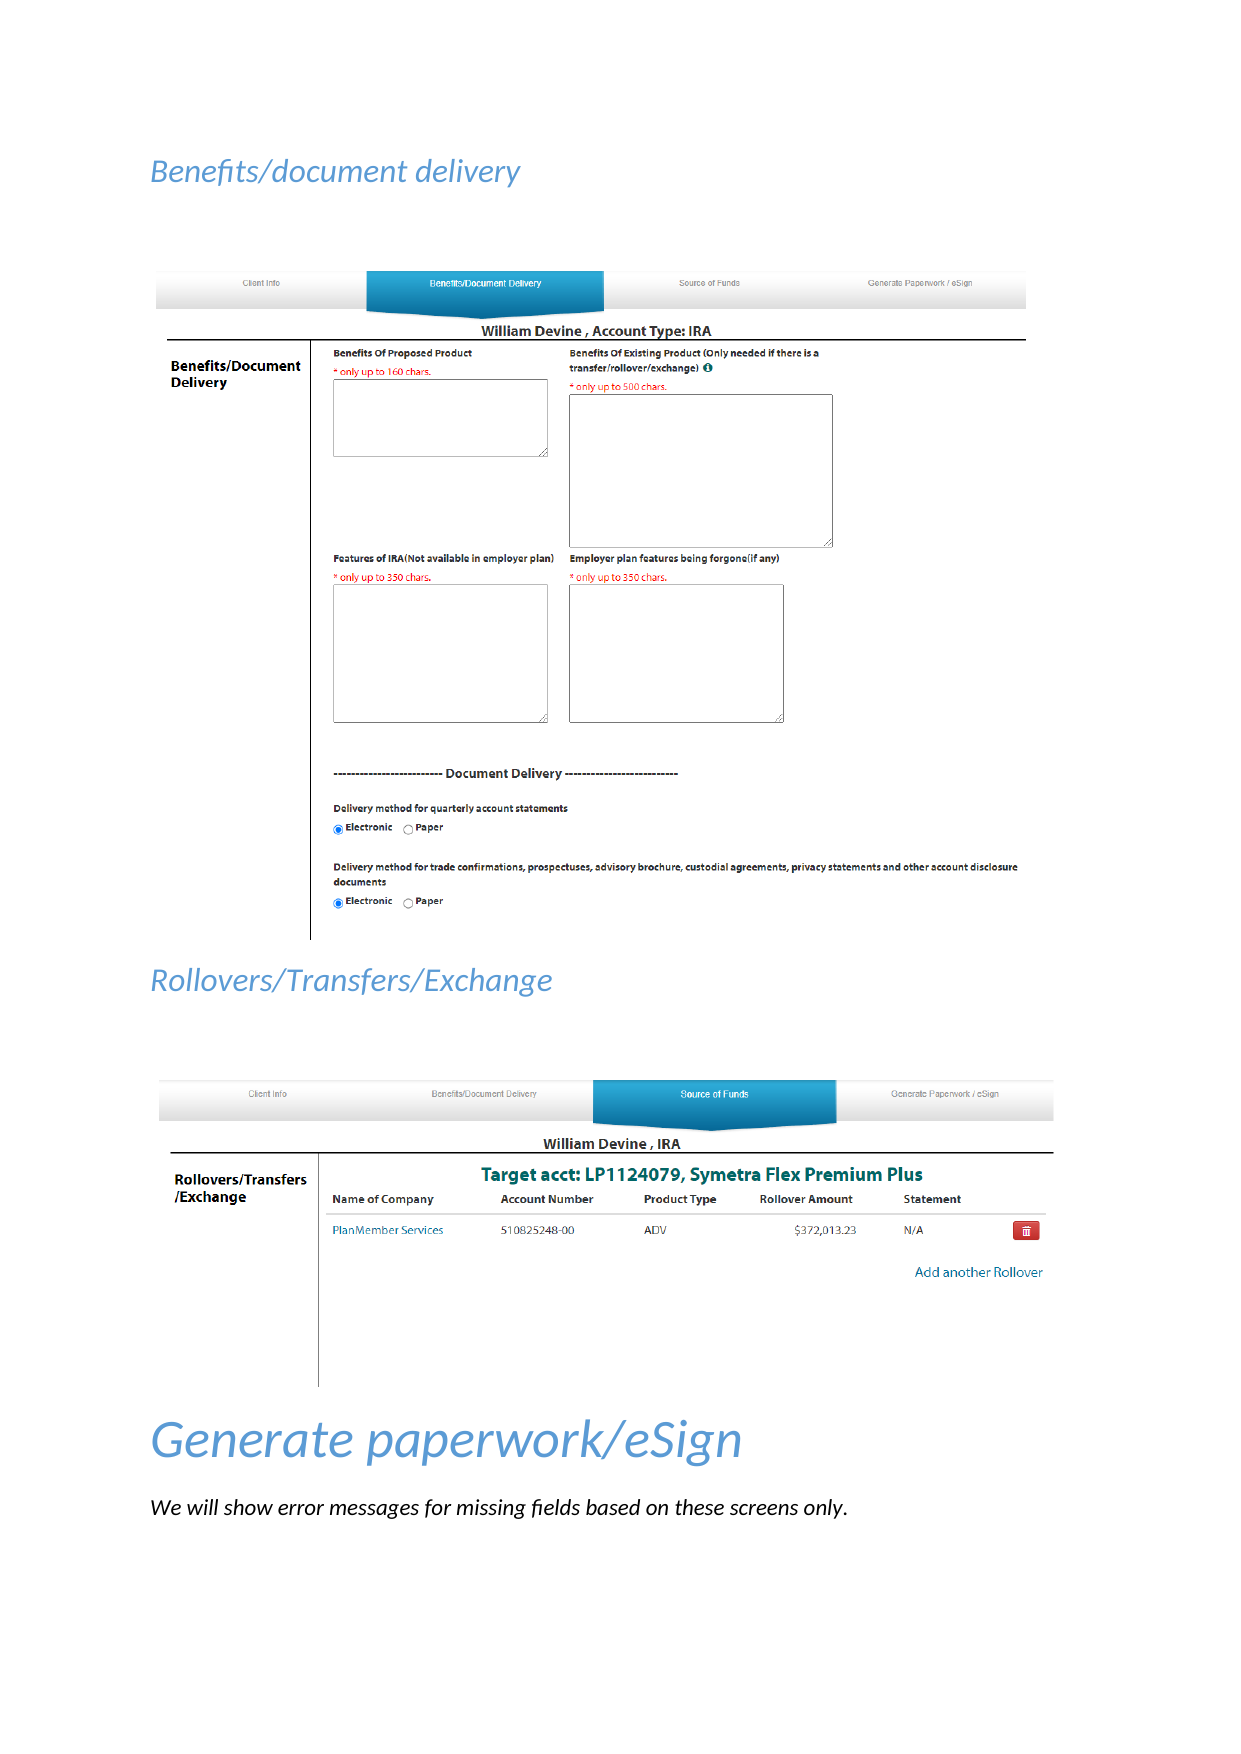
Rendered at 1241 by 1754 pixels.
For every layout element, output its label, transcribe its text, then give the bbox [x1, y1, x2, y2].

text Rollovers/Transfers/Exchange [150, 959, 1090, 999]
text Generate paperwork/eSign [150, 1405, 1090, 1471]
picture [150, 271, 1091, 940]
text Benefits/document delivery [150, 150, 1090, 191]
picture [150, 1080, 1091, 1387]
text We will show error messages for missing fields based on these screens only. [150, 1493, 1090, 1521]
